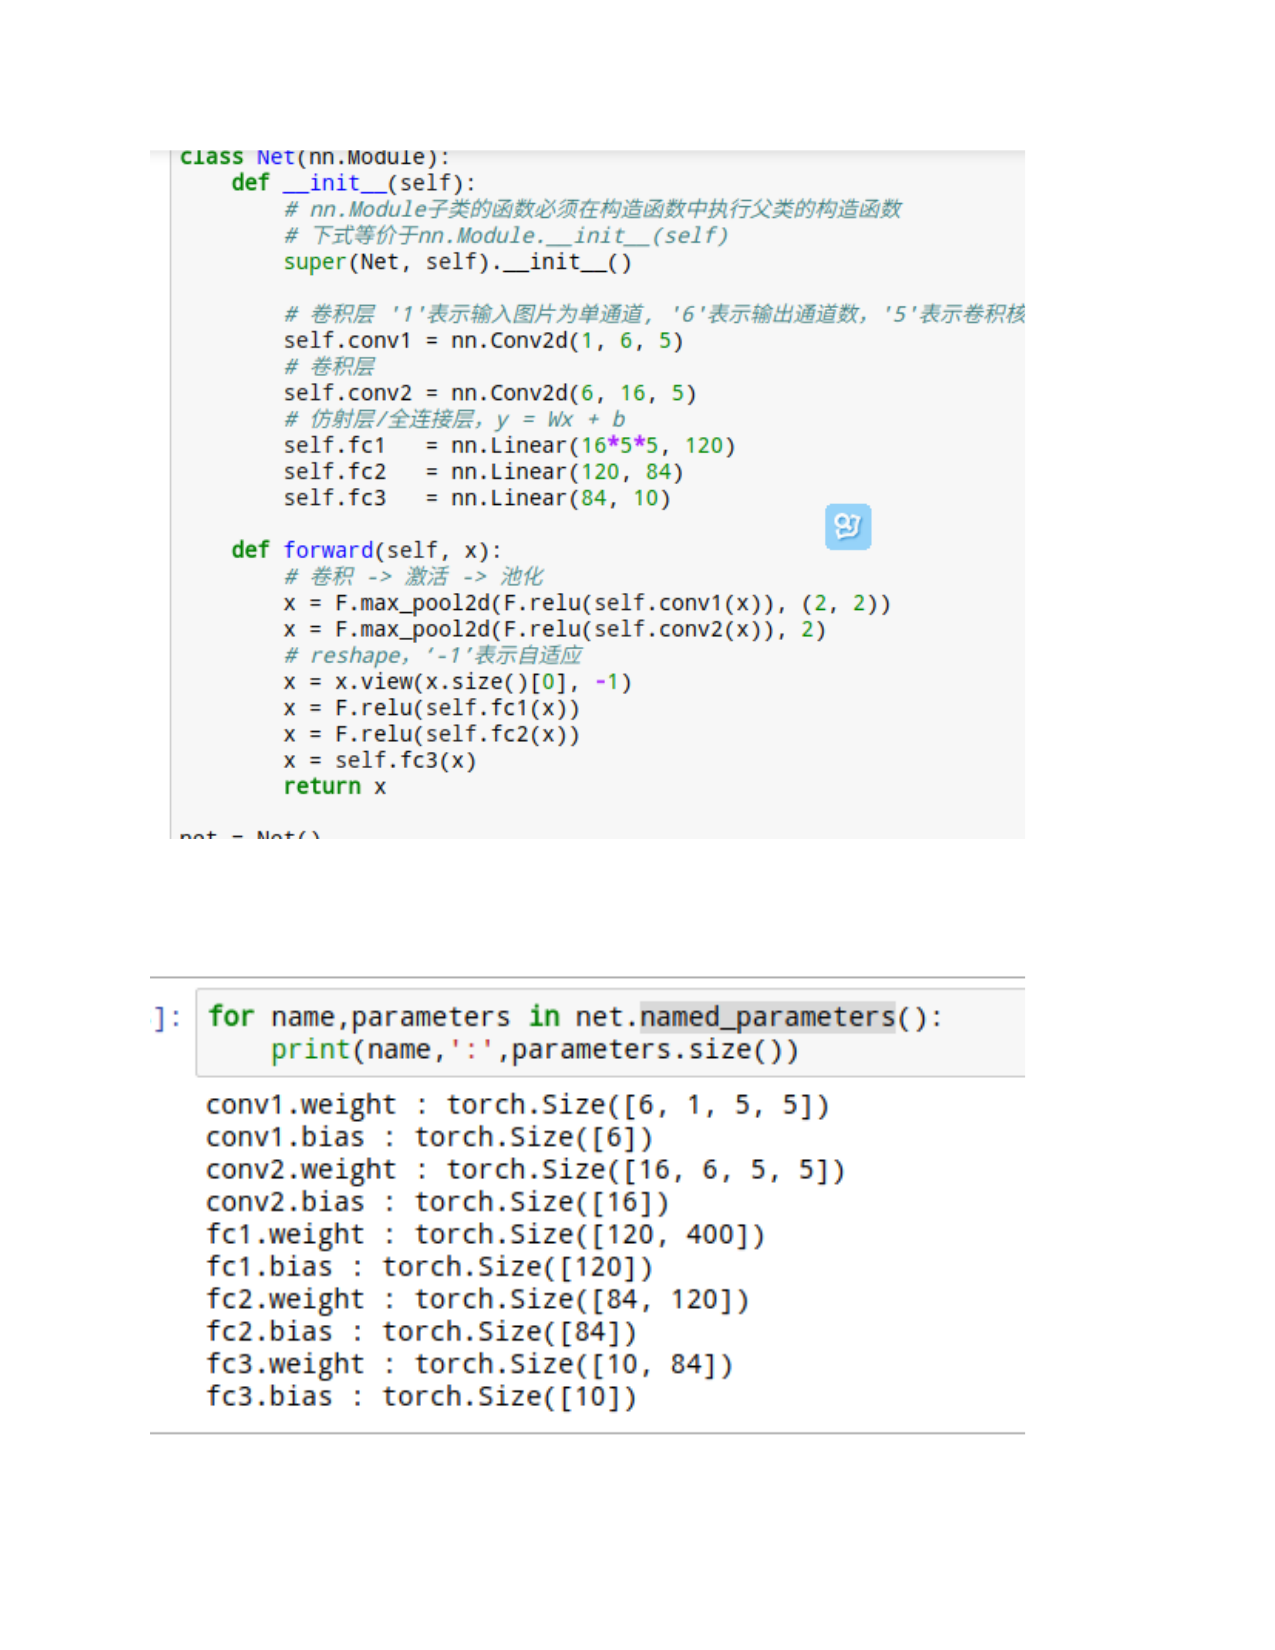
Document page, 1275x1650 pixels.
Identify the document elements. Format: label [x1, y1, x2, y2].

picture [150, 954, 1025, 1448]
picture [150, 150, 1025, 839]
